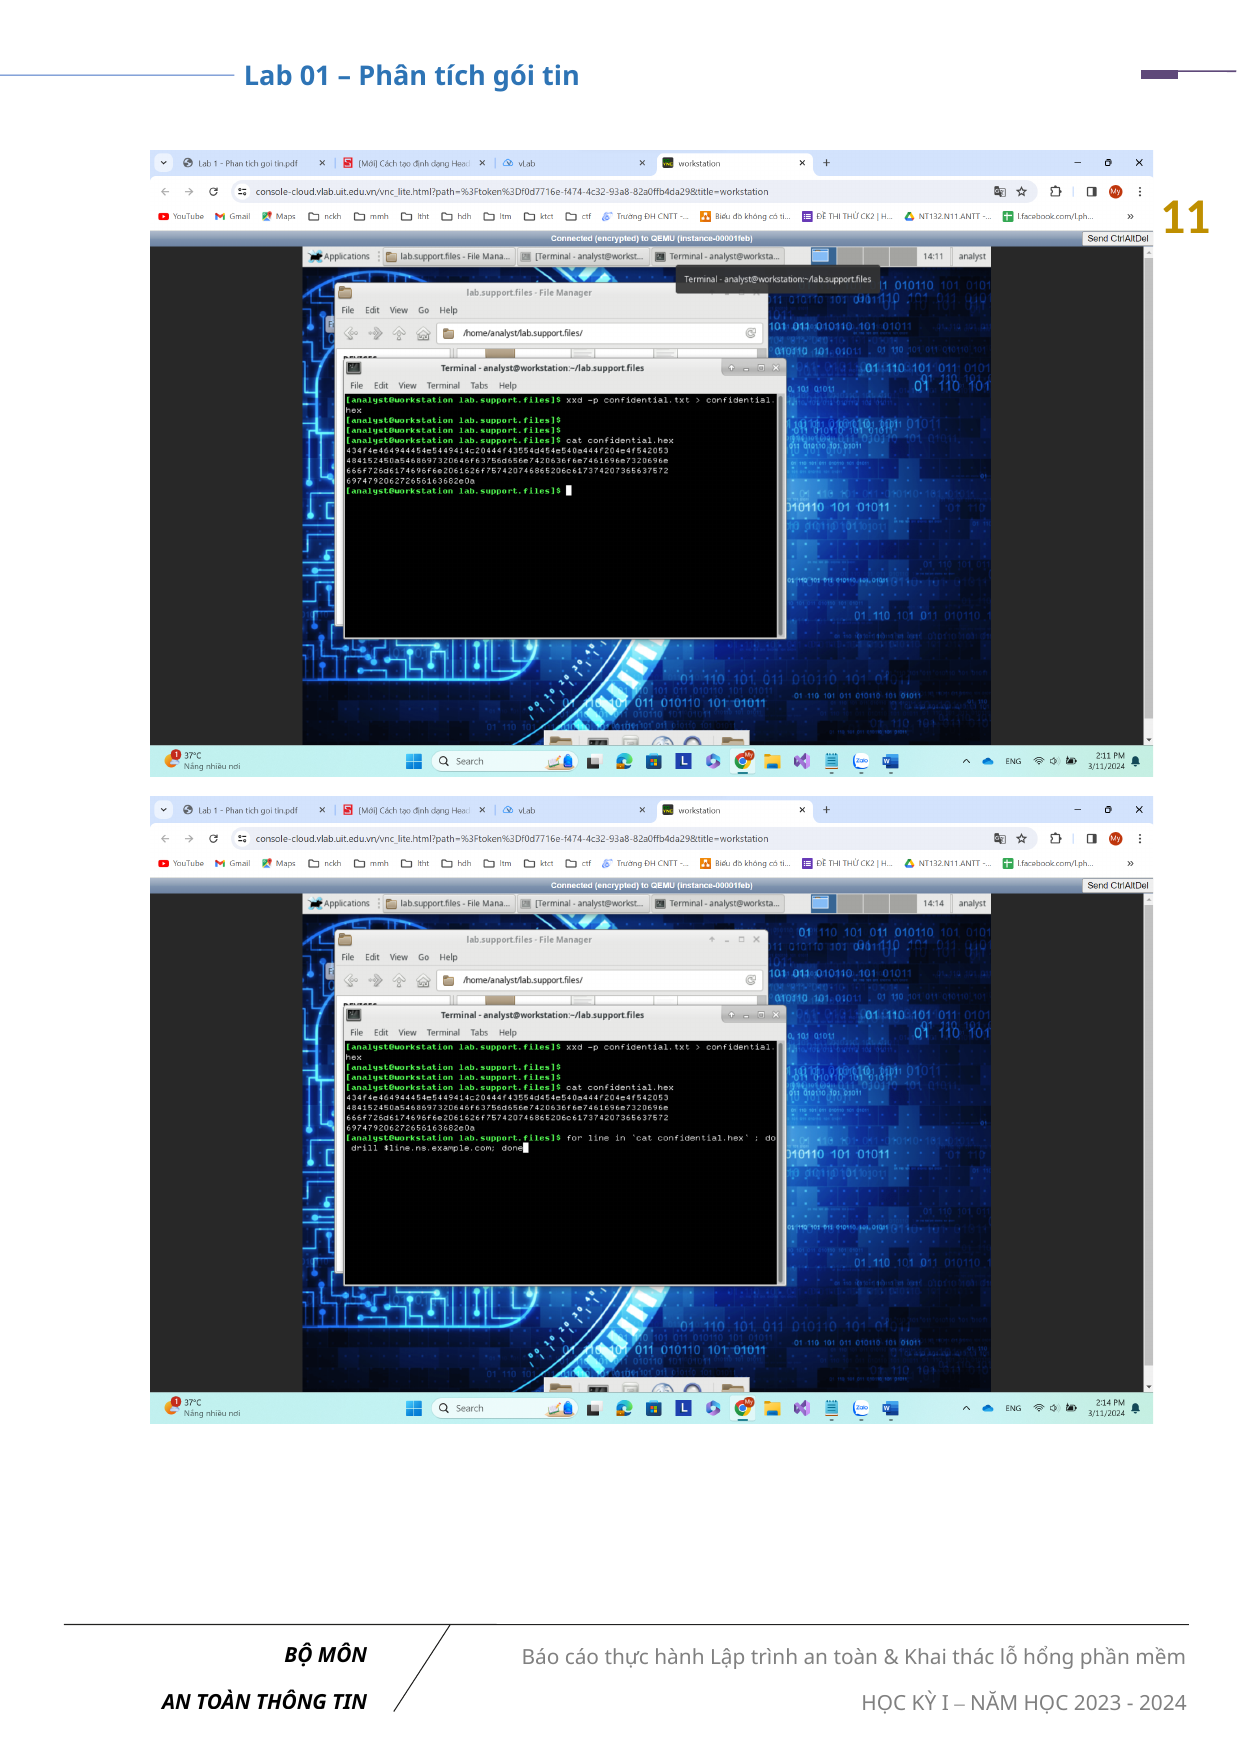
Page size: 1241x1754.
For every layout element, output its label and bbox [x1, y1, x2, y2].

picture [150, 150, 1154, 777]
picture [150, 796, 1154, 1424]
